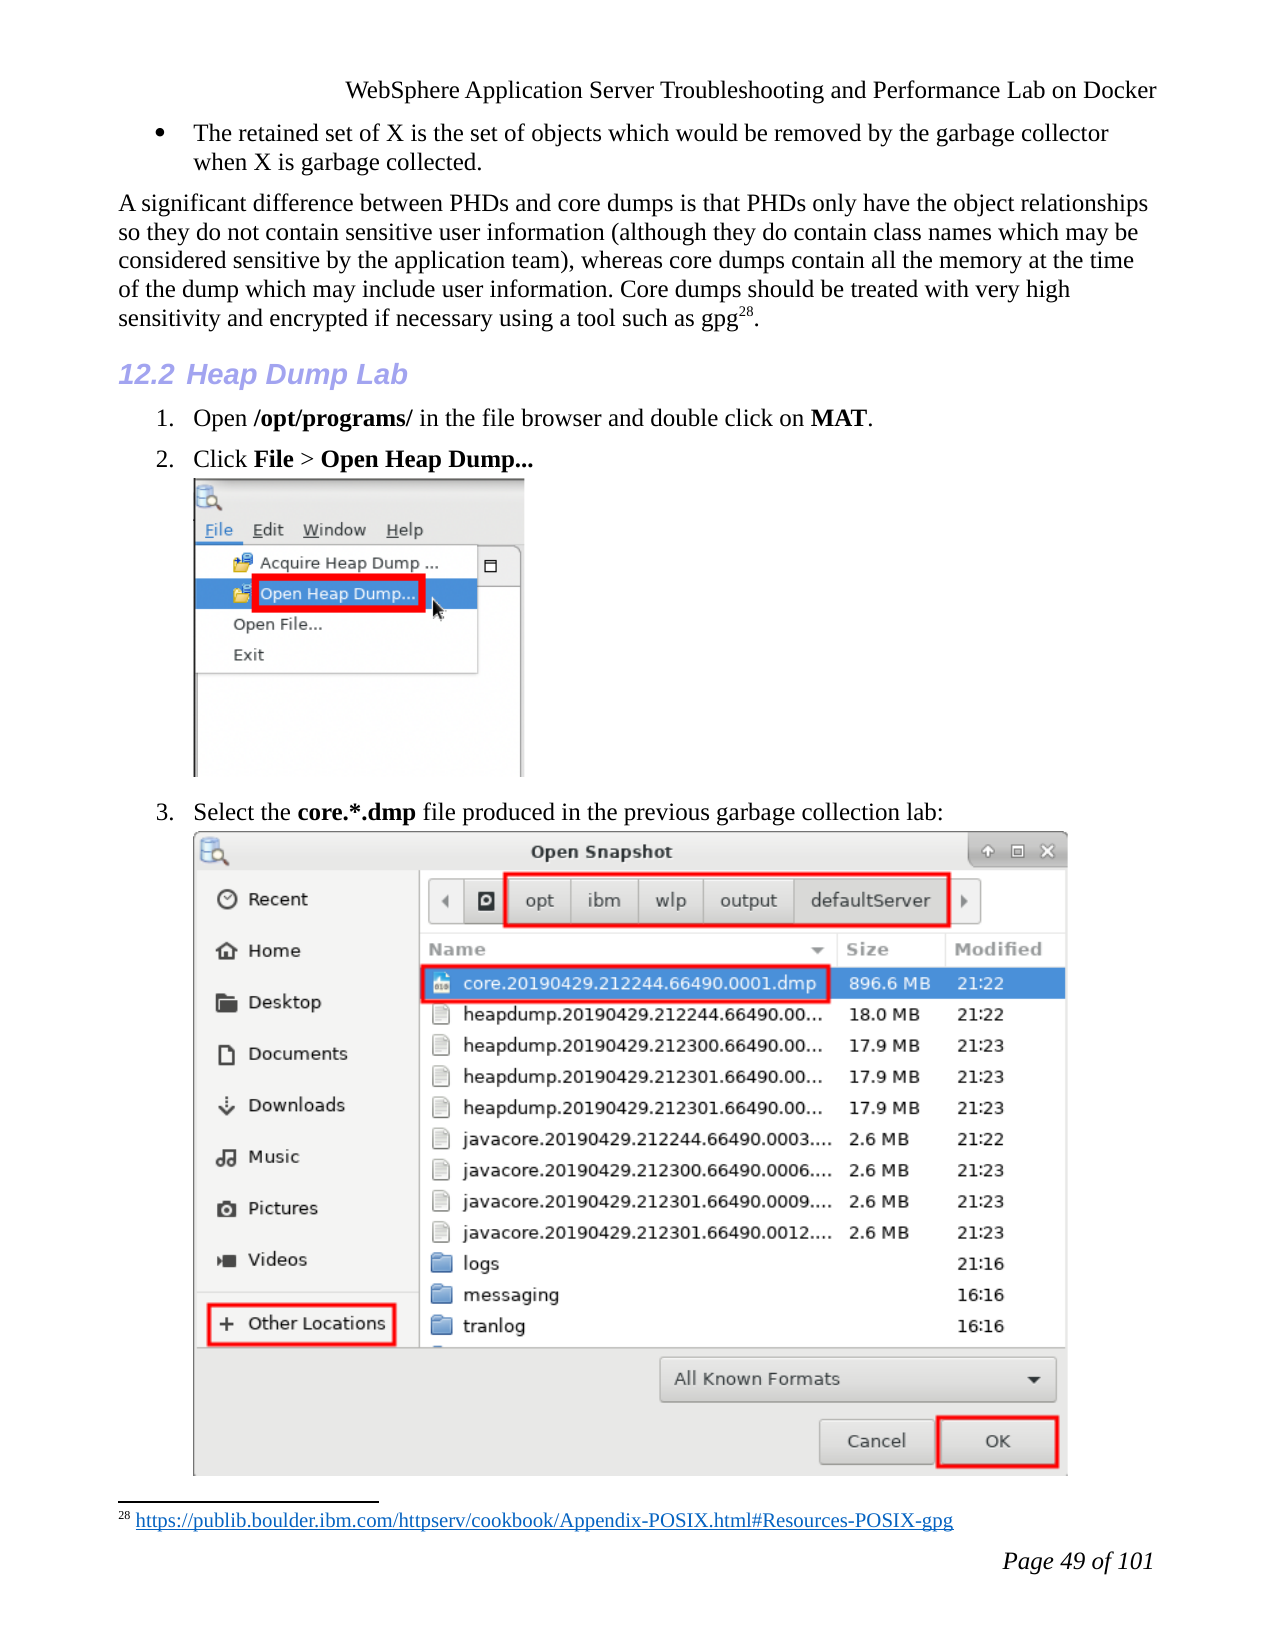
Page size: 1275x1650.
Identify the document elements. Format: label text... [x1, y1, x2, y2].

text A significant difference between PHDs and core dumps is that PHDs only have the object relationships so they do not contain sensitive user information (although they do contain class names which may be considered sensitive by the application team), whereas core dumps contain all the memory at the time of the dump which may include user information. Core dumps should be treated with very high sensitivity and encrypted if necessary using a tool such as gpg. [118, 188, 1157, 332]
list Open /opt/programs/ in the file browser and double click on MAT. [156, 403, 1157, 432]
picture [193, 478, 525, 777]
picture [193, 831, 1068, 1476]
subtitle Heap Dump Lab [118, 357, 1157, 390]
list The retained set of X is the set of objects which would be removed by the garbage collector when X is garbage collected. [156, 118, 1157, 176]
